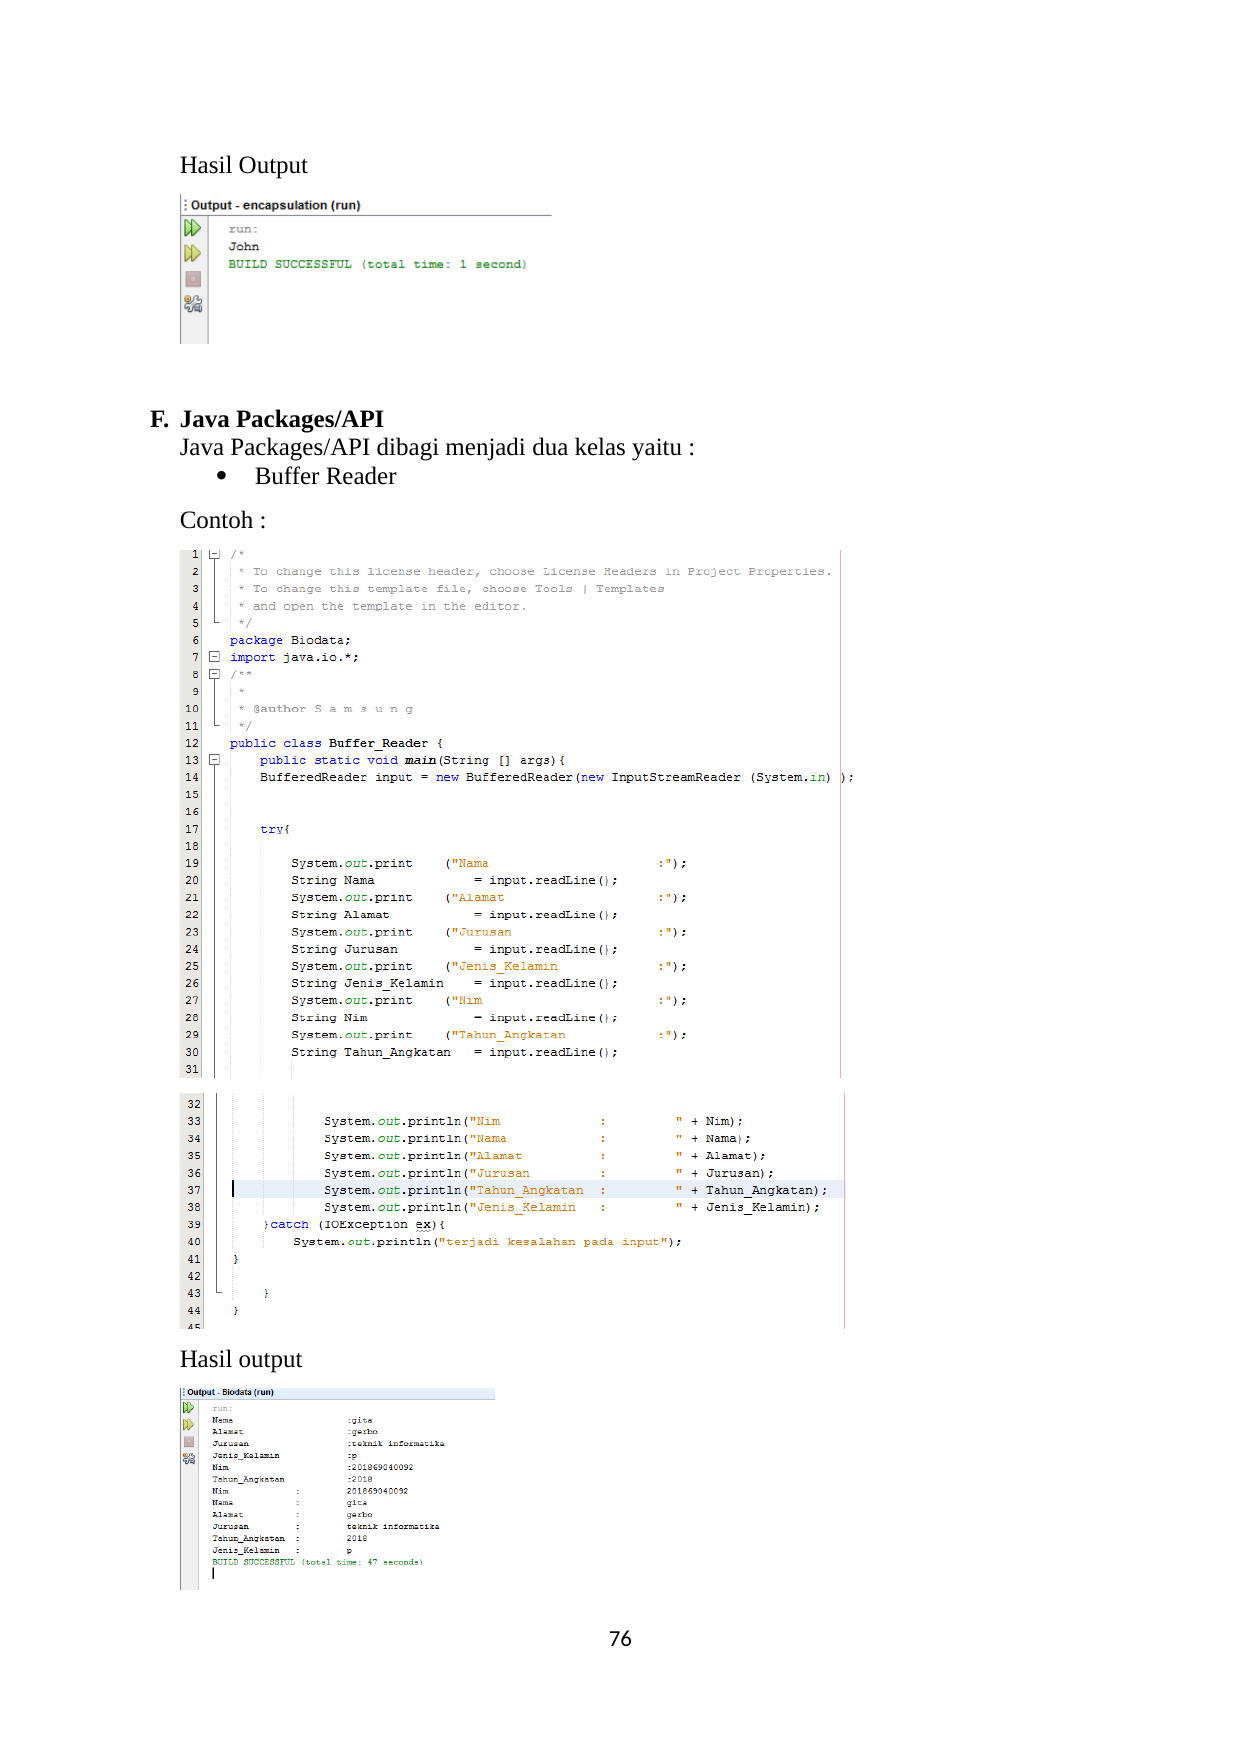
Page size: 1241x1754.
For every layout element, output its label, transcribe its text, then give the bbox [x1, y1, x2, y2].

picture [179, 550, 871, 1078]
list Buffer Reader [217, 461, 1090, 490]
list Java Packages/API dibagi menjadi dua kelas yaitu : [179, 432, 1090, 461]
text Hasil Output [179, 150, 1090, 179]
picture [179, 1093, 847, 1329]
text Contoh : [179, 506, 1090, 534]
list Java Packages/API [150, 404, 1090, 432]
picture [179, 194, 552, 344]
picture [179, 1388, 496, 1590]
text Hasil output [179, 1344, 1090, 1373]
